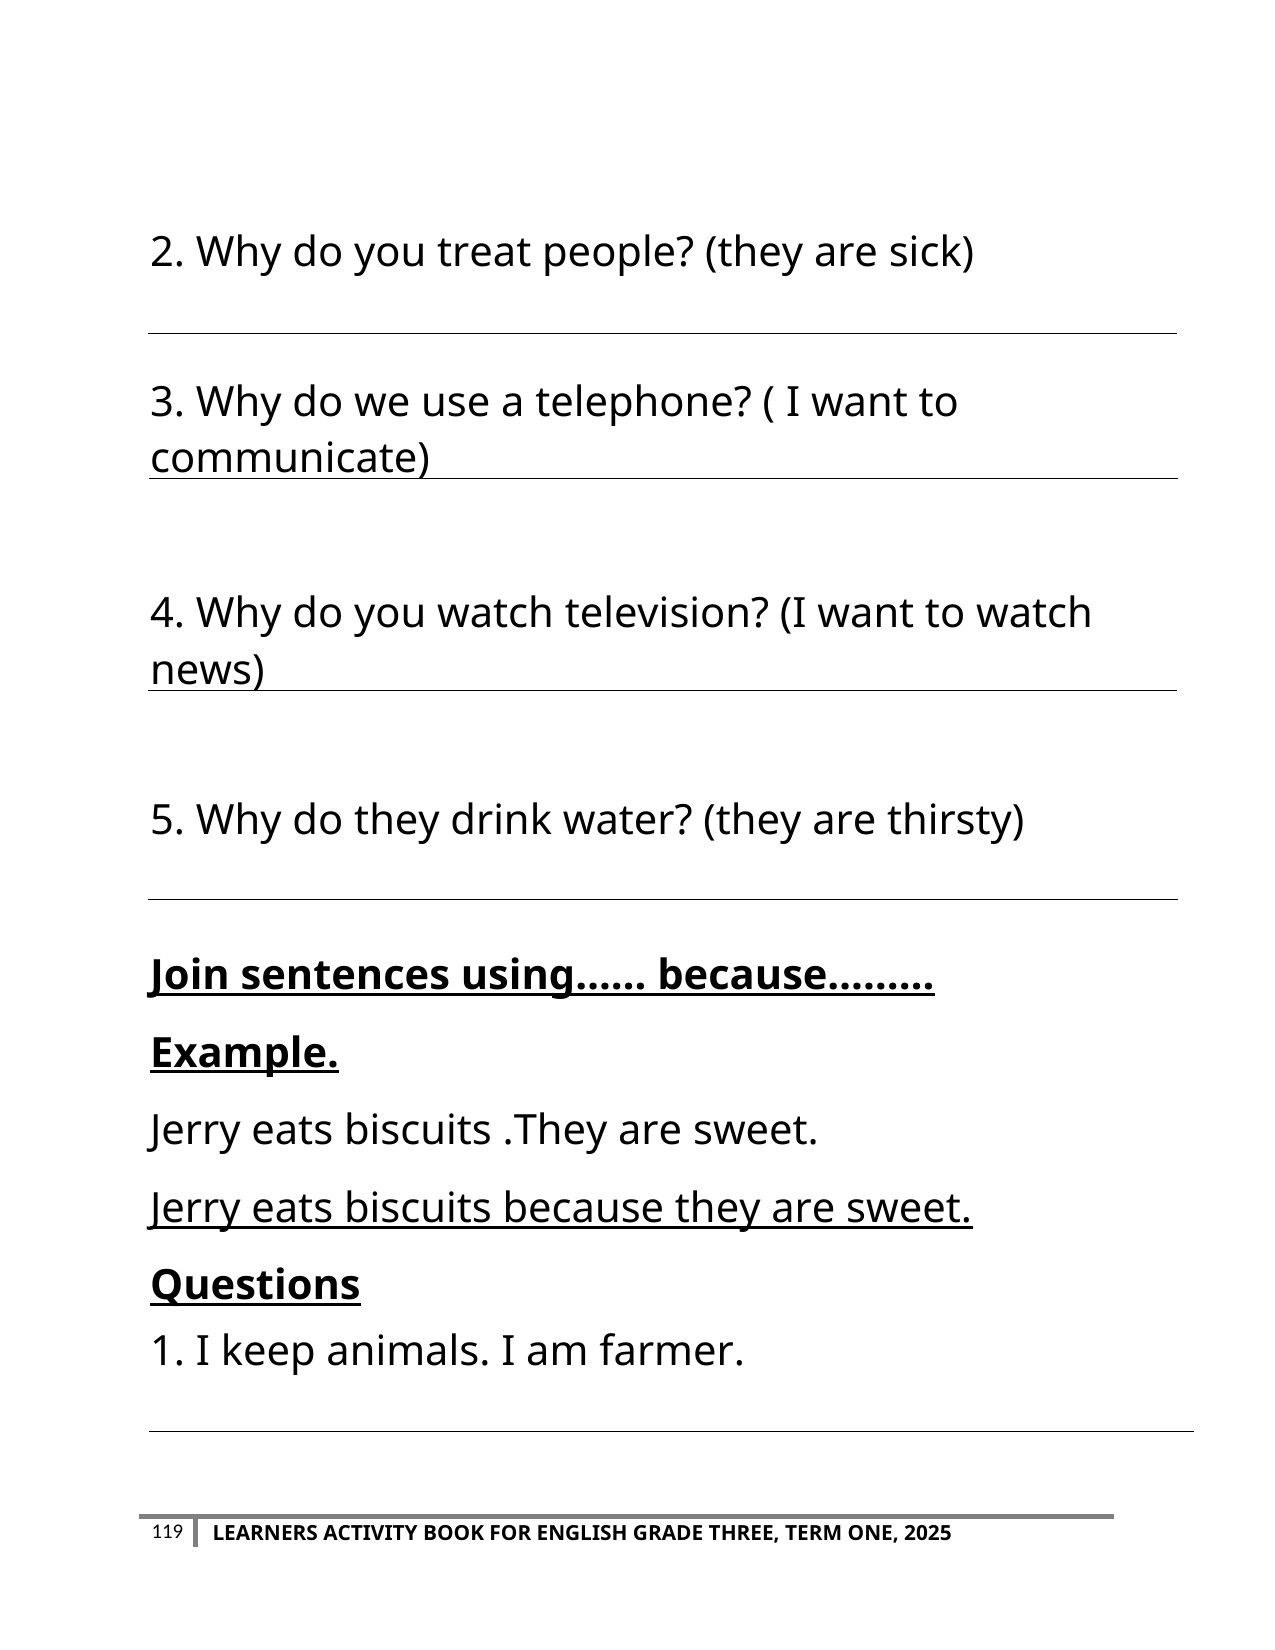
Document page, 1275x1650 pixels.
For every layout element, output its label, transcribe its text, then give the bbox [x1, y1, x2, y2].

text 1. I keep animals. I am farmer. [150, 1320, 1125, 1377]
text 5. Why do they drink water? (they are thirsty) [150, 789, 1125, 846]
text Join sentences using…… because……… [150, 945, 1125, 1002]
text Example. [150, 1022, 1125, 1079]
text 2. Why do you treat people? (they are sick) [150, 222, 1125, 279]
text Questions [150, 1255, 1125, 1312]
text Jerry eats biscuits because they are sweet. [150, 1178, 1125, 1234]
text Jerry eats biscuits .They are sweet. [150, 1100, 1125, 1157]
text 4. Why do you watch television? (I want to watch news) [150, 583, 1125, 697]
text 3. Why do we use a telephone? ( I want to communicate) [150, 371, 1125, 485]
